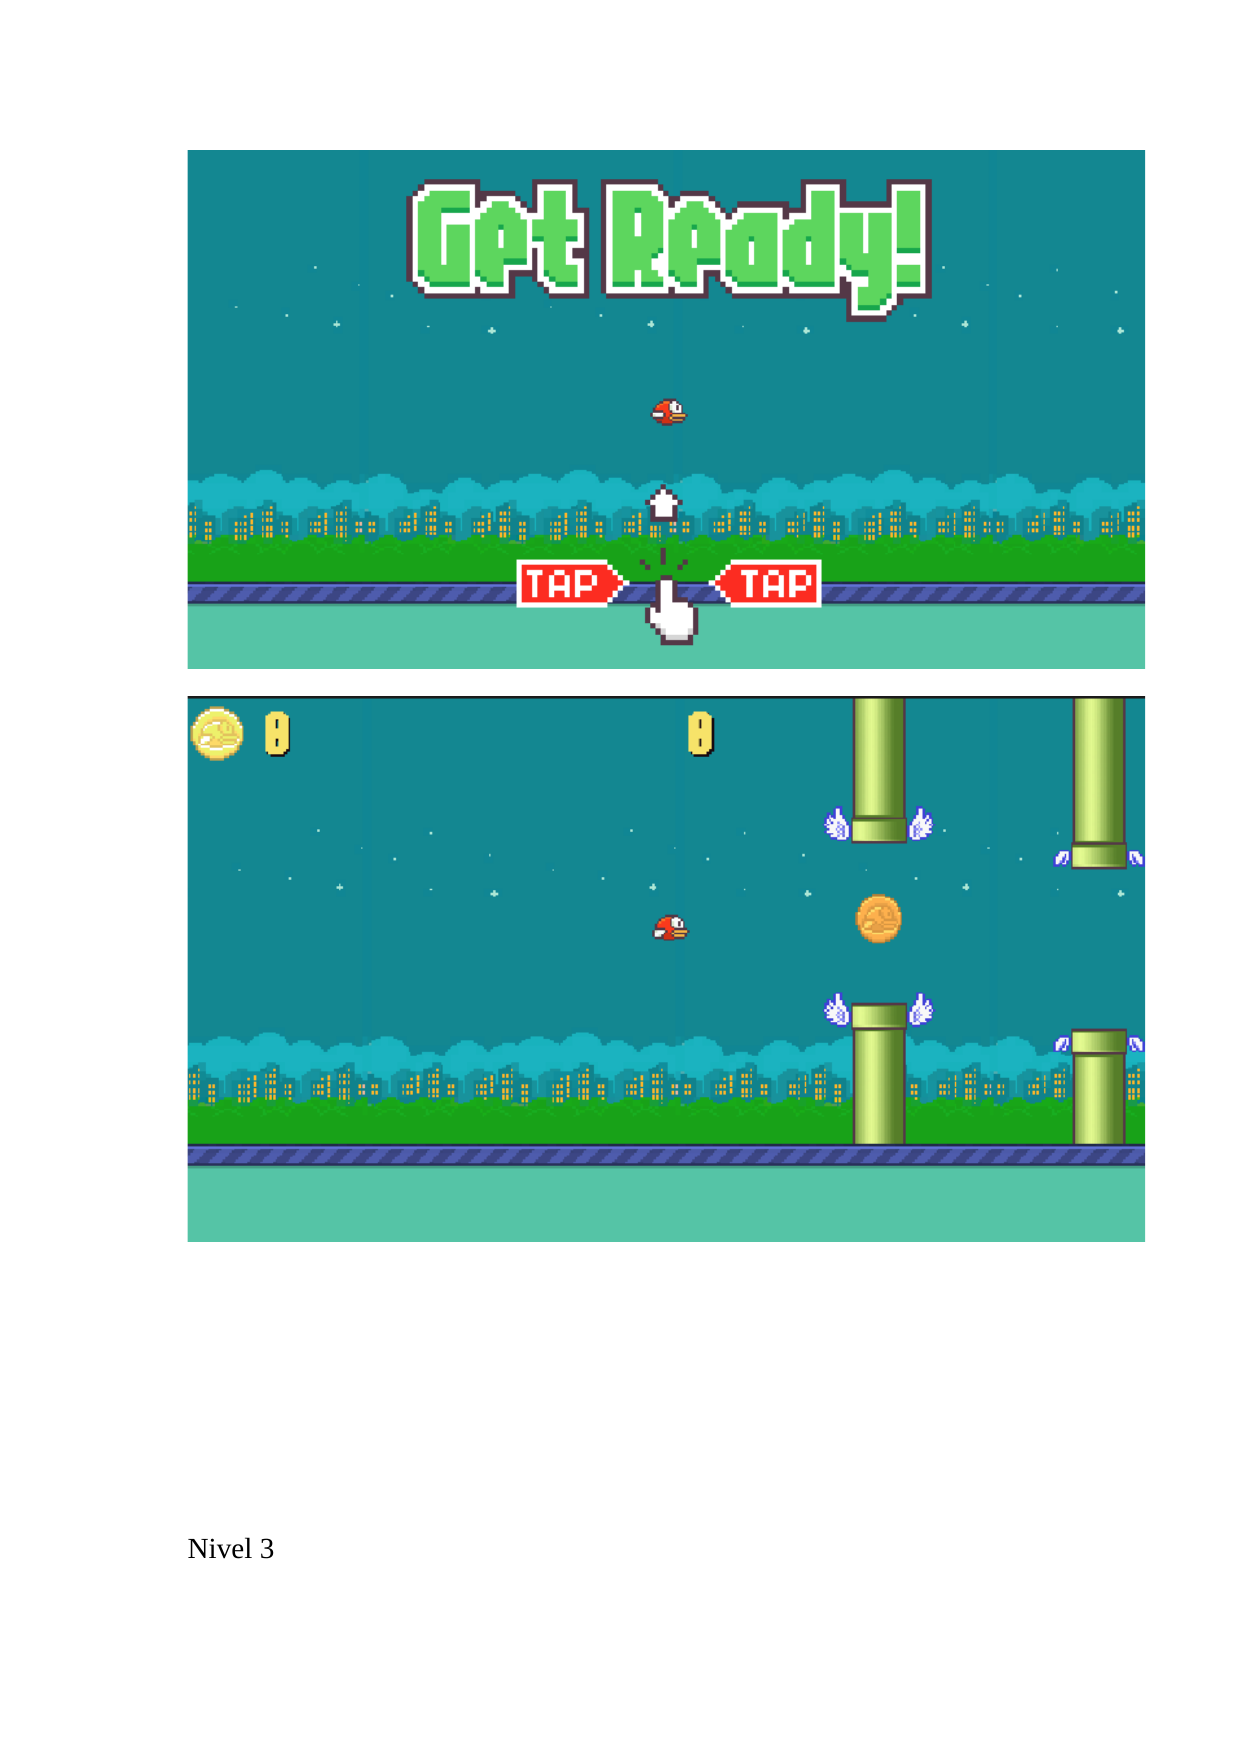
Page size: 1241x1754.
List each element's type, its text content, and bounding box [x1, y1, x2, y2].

picture [187, 150, 1146, 669]
picture [187, 696, 1146, 1242]
text Nivel 3 [187, 1531, 1053, 1565]
